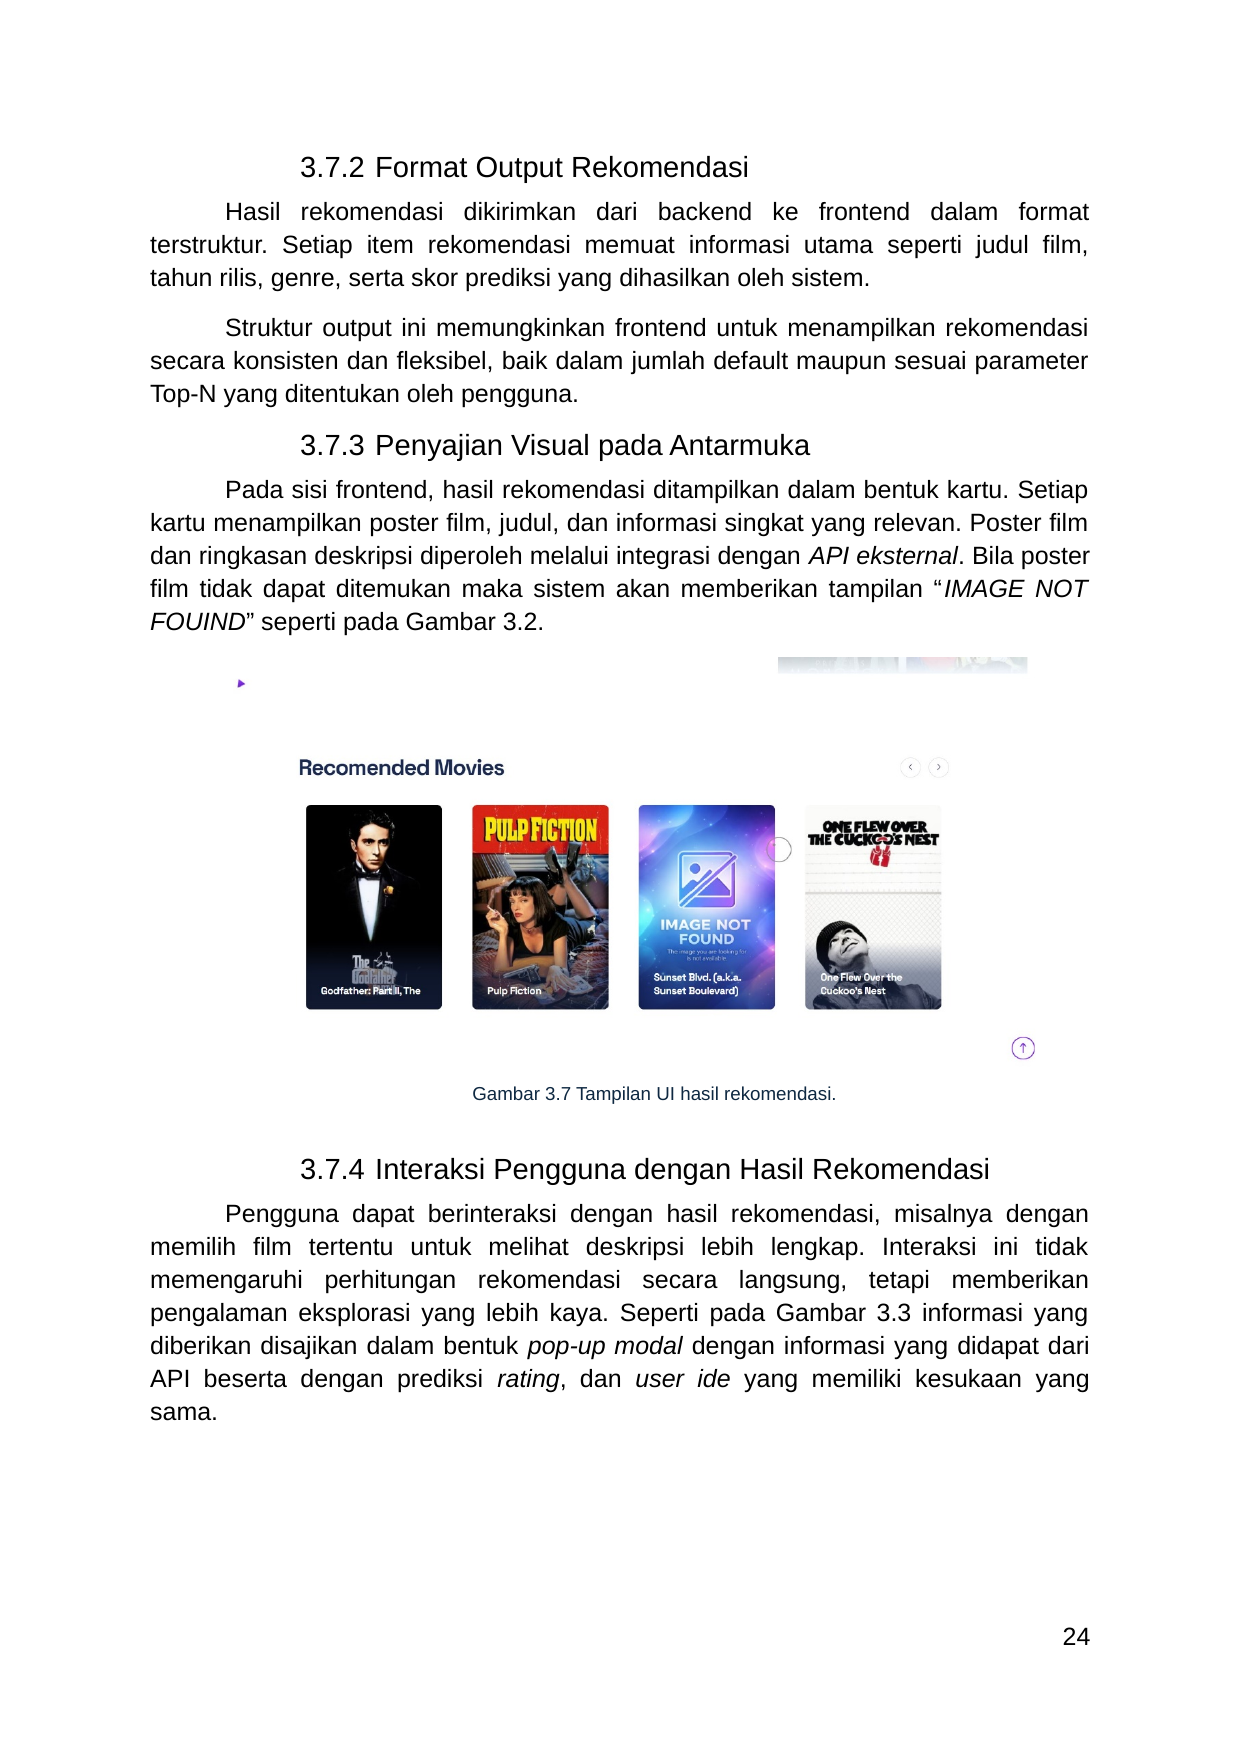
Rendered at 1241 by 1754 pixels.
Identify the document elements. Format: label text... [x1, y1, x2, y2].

text Pengguna dapat berinteraksi dengan hasil rekomendasi, misalnya dengan memilih film tertentu untuk melihat deskripsi lebih lengkap. Interaksi ini tidak memengaruhi perhitungan rekomendasi secara langsung, tetapi memberikan pengalaman eksplorasi yang lebih kaya. Seperti pada Gambar 3.3 informasi yang diberikan disajikan dalam bentuk pop-up modal dengan informasi yang didapat dari API beserta dengan prediksi rating, dan user ide yang memiliki kesukaan yang sama. [150, 1199, 1090, 1426]
subtitle Format Output Rekomendasi [225, 150, 1090, 183]
text Struktur output ini memungkinkan frontend untuk menampilkan rekomendasi secara konsisten dan fleksibel, baik dalam jumlah default maupun sesuai parameter Top-N yang ditentukan oleh pengguna. [150, 313, 1090, 407]
text Pada sisi frontend, hasil rekomendasi ditampilkan dalam bentuk kartu. Setiap kartu menampilkan poster film, judul, dan informasi singkat yang relevan. Poster film dan ringkasan deskripsi diperoleh melalui integrasi dengan API eksternal. Bila poster film tidak dapat ditemukan maka sistem akan memberikan tampilan “IMAGE NOT FOUIND” seperti pada Gambar 3.2. [150, 475, 1090, 636]
text Hasil rekomendasi dikirimkan dari backend ke frontend dalam format terstruktur. Setiap item rekomendasi memuat informasi utama seperti judul film, tahun rilis, genre, serta skor prediksi yang dihasilkan oleh sistem. [150, 197, 1090, 292]
picture [197, 657, 1036, 1074]
subtitle Penyajian Visual pada Antarmuka [225, 428, 1090, 462]
